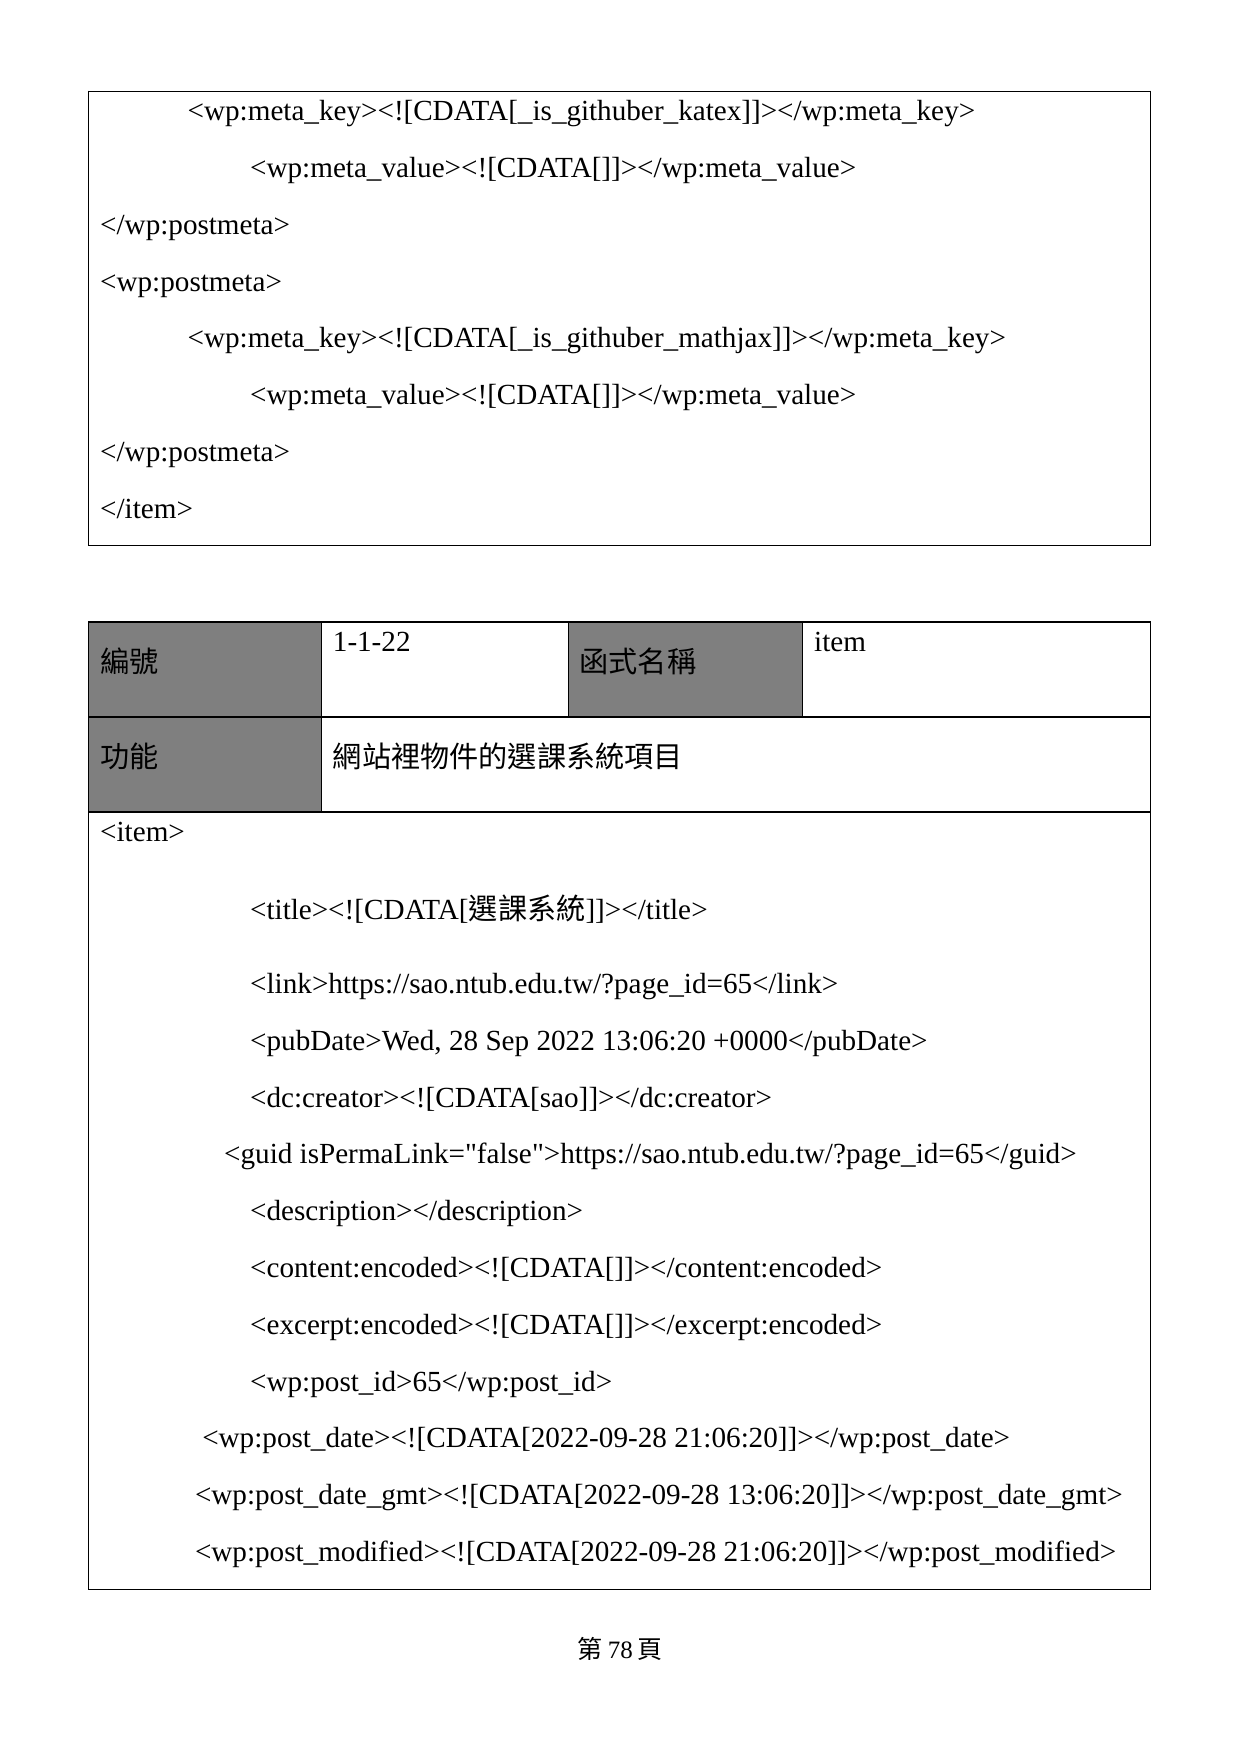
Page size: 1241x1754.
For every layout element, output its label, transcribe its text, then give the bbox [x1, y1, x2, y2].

table_header item [803, 623, 1150, 716]
table_header 1-1-22 [322, 623, 568, 716]
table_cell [89, 92, 1150, 545]
table_header 函式名稱 [569, 623, 802, 716]
table_cell 網站裡物件的選課系統項目 [322, 718, 1150, 811]
table_cell 功能 [89, 718, 321, 811]
table_header 編號 [89, 623, 321, 716]
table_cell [89, 813, 1150, 1588]
